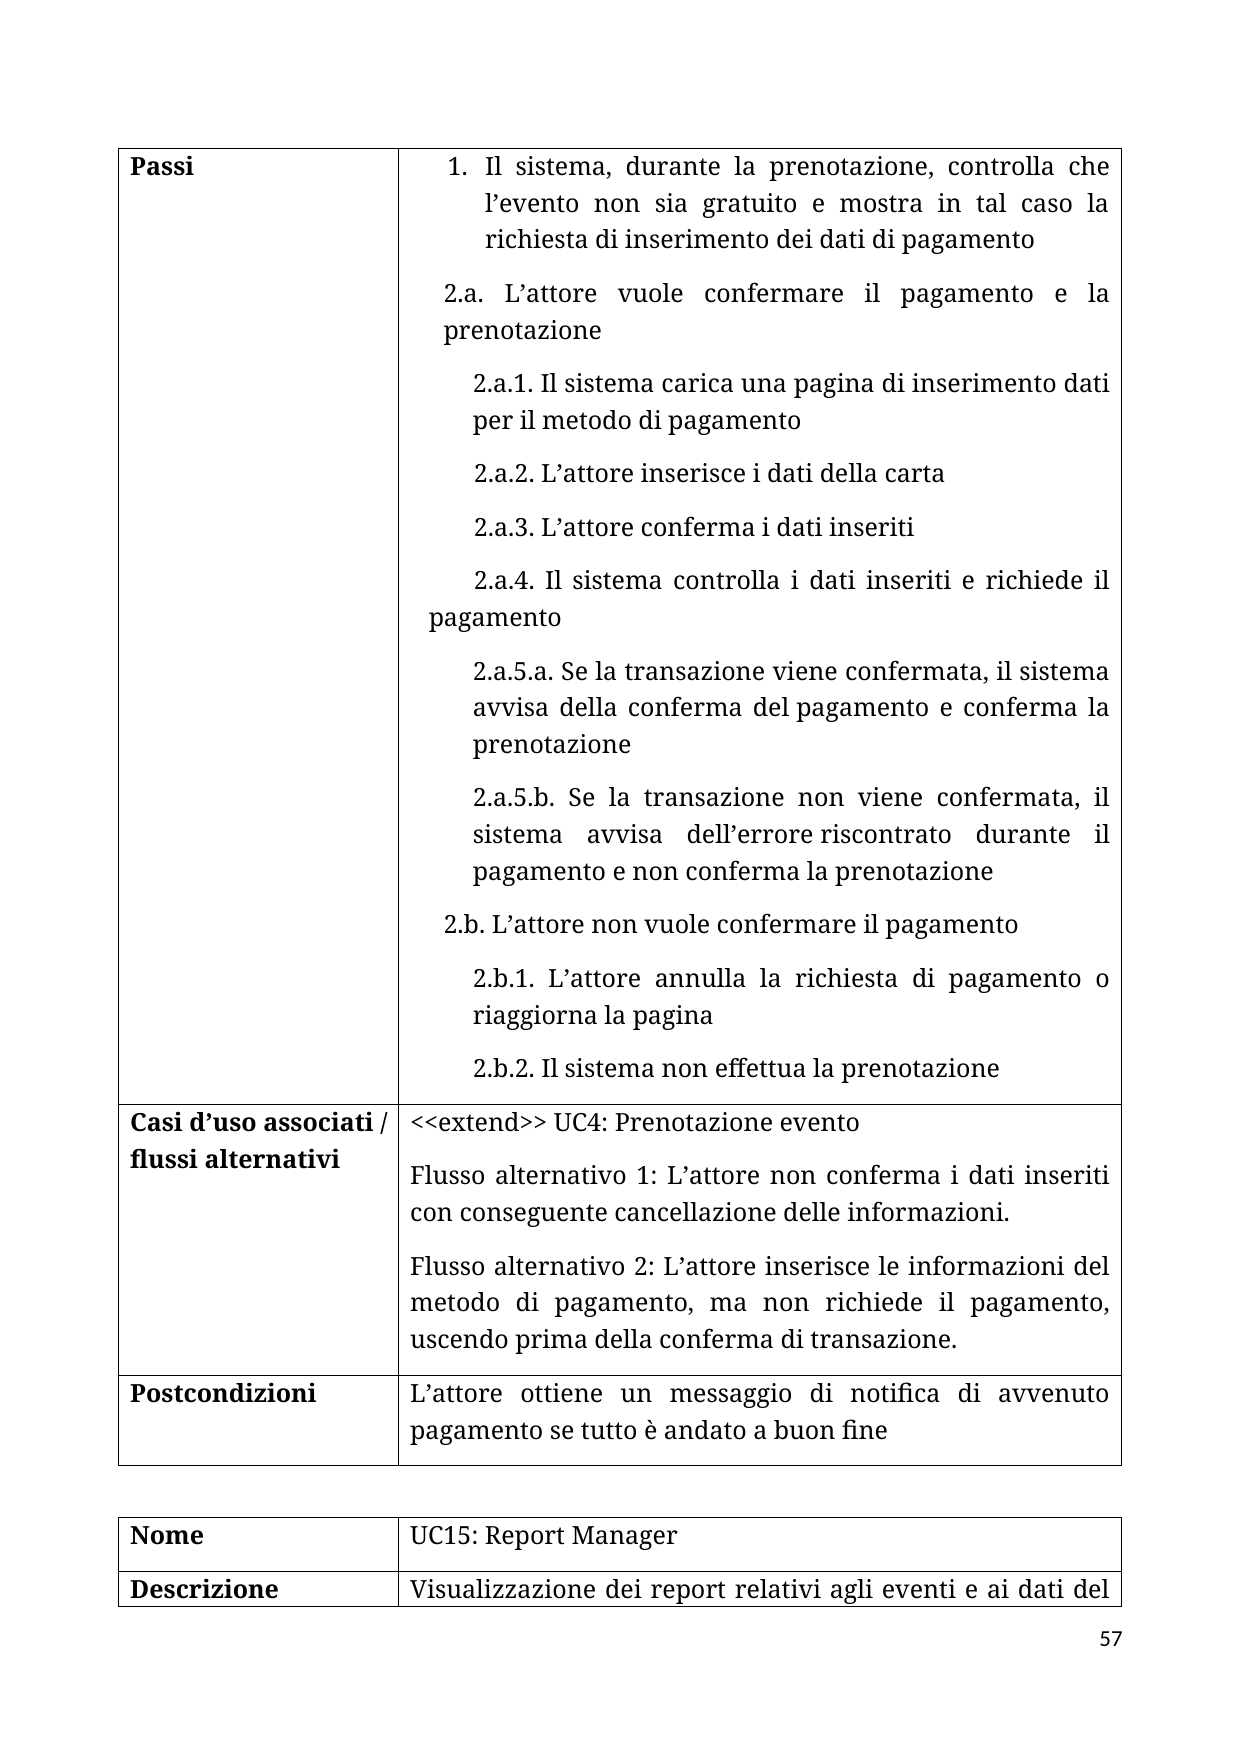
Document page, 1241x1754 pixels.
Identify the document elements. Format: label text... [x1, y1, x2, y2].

table_header Nome [119, 1518, 398, 1571]
table_cell Passi [119, 149, 398, 1103]
table_header UC15: Report Manager [399, 1518, 1121, 1571]
table_cell Casi d’uso associati / flussi alternativi [119, 1105, 398, 1374]
table_cell Descrizione [119, 1572, 398, 1606]
table_cell L’attore ottiene un messaggio di notifica di avvenuto pagamento se tutto è andato a buon fine [399, 1376, 1121, 1465]
table_cell Postcondizioni [119, 1376, 398, 1465]
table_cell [399, 1572, 1121, 1606]
table_cell Il sistema, durante la prenotazione, controlla che l’evento non sia gratuito e mostra in tal caso la richiesta di inserimento dei dati di pagamento 2.a. L’attore vuole confermare il pagamento e la prenotazione 2.a.1. Il sistema carica una pagina di inserimento dati per il metodo di pagamento 2.a.2. L’attore inserisce i dati della carta 2.a.3. L’attore conferma i dati inseriti 2.a.4. Il sistema controlla i dati inseriti e richiede il pagamento 2.a.5.a. Se la transazione viene confermata, il sistema avvisa della conferma del pagamento e conferma la prenotazione 2.a.5.b. Se la transazione non viene confermata, il sistema avvisa dell’errore riscontrato durante il pagamento e non conferma la prenotazione 2.b. L’attore non vuole confermare il pagamento 2.b.1. L’attore annulla la richiesta di pagamento o riaggiorna la pagina 2.b.2. Il sistema non effettua la prenotazione [399, 149, 1121, 1103]
table_cell <<extend>> UC4: Prenotazione evento Flusso alternativo 1: L’attore non conferma i dati inseriti con conseguente cancellazione delle informazioni. Flusso alternativo 2: L’attore inserisce le informazioni del metodo di pagamento, ma non richiede il pagamento, uscendo prima della conferma di transazione. [399, 1105, 1121, 1374]
